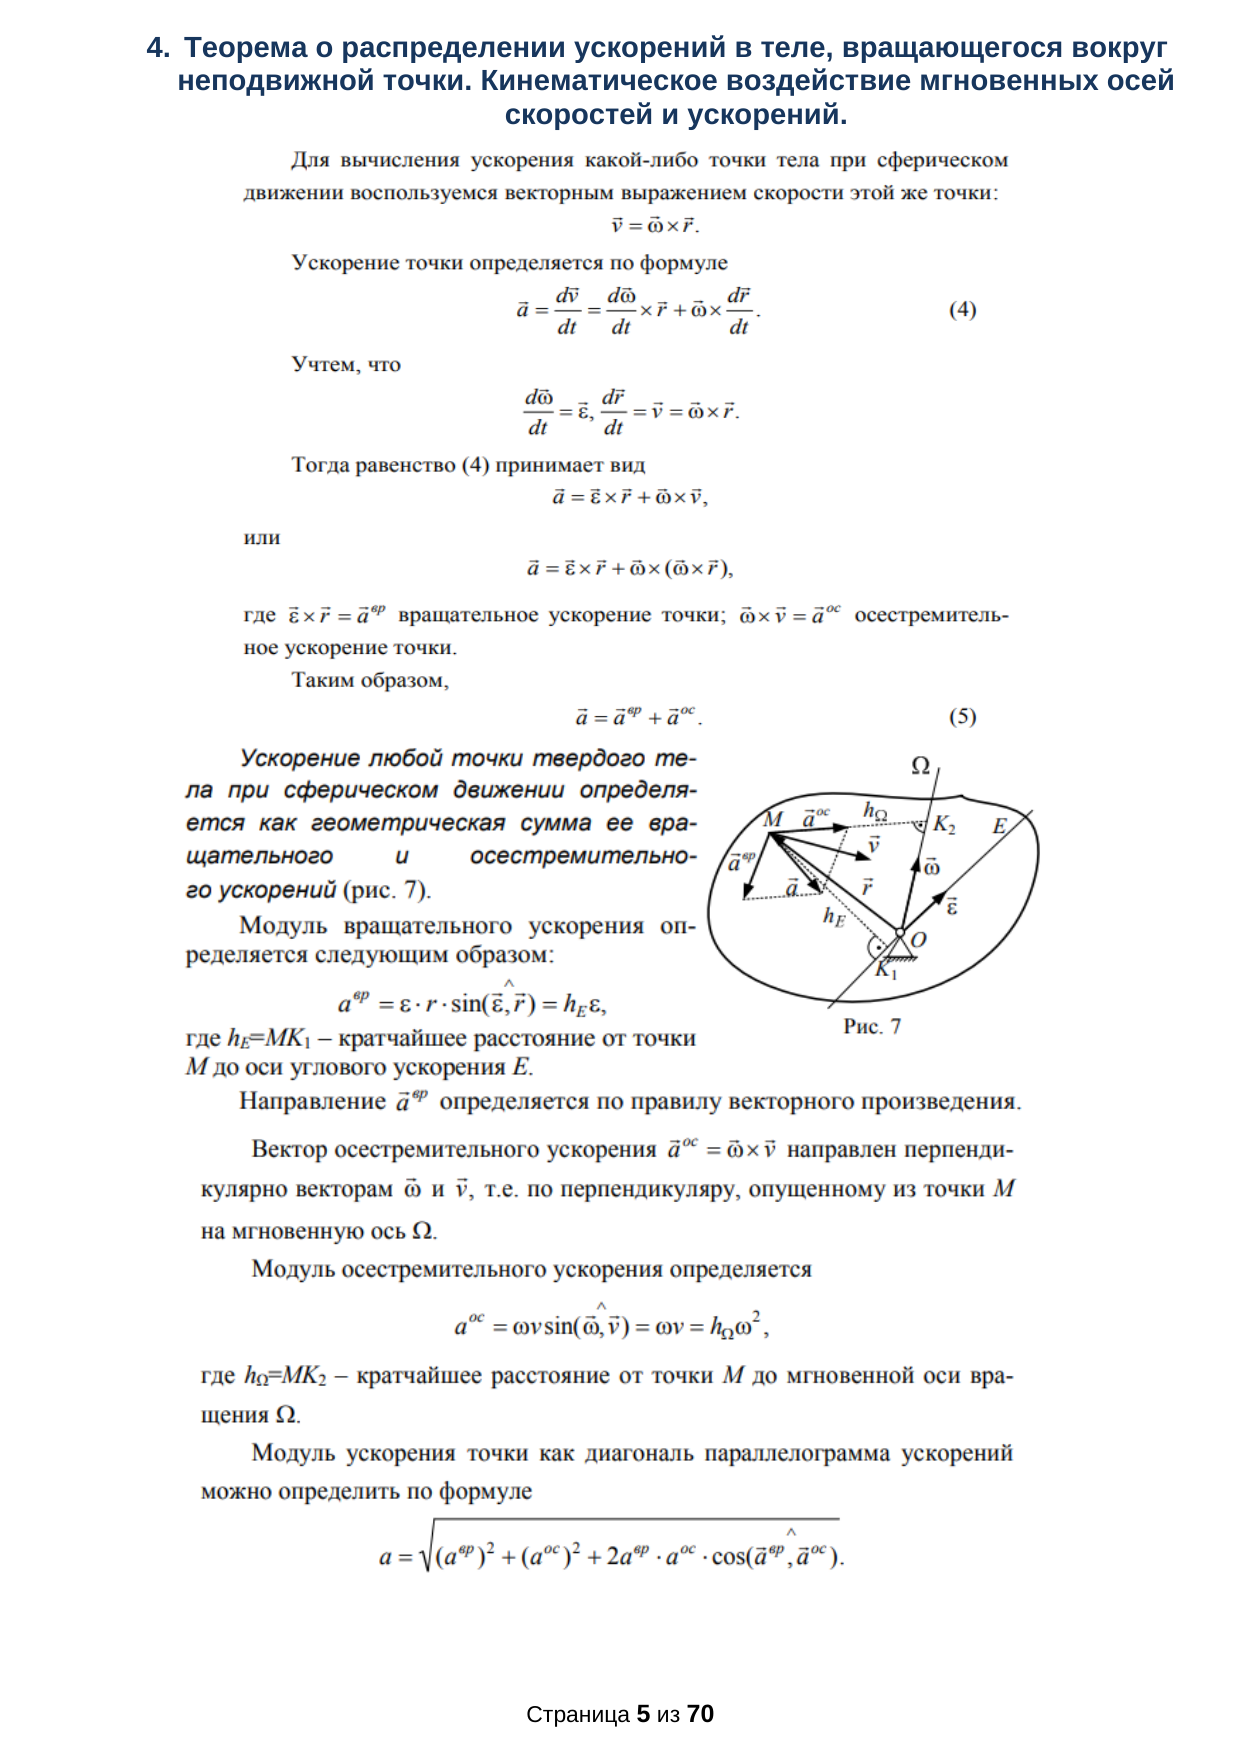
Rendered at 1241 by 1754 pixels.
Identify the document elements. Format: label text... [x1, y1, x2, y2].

picture [183, 746, 1057, 1120]
subtitle Теорема о распределении ускорений в теле, вращающегося вокруг неподвижной точки. Кинематическое воздействие мгновенных осей скоростей и ускорений. [104, 29, 1211, 130]
picture [198, 142, 1042, 743]
picture [191, 1123, 1049, 1582]
